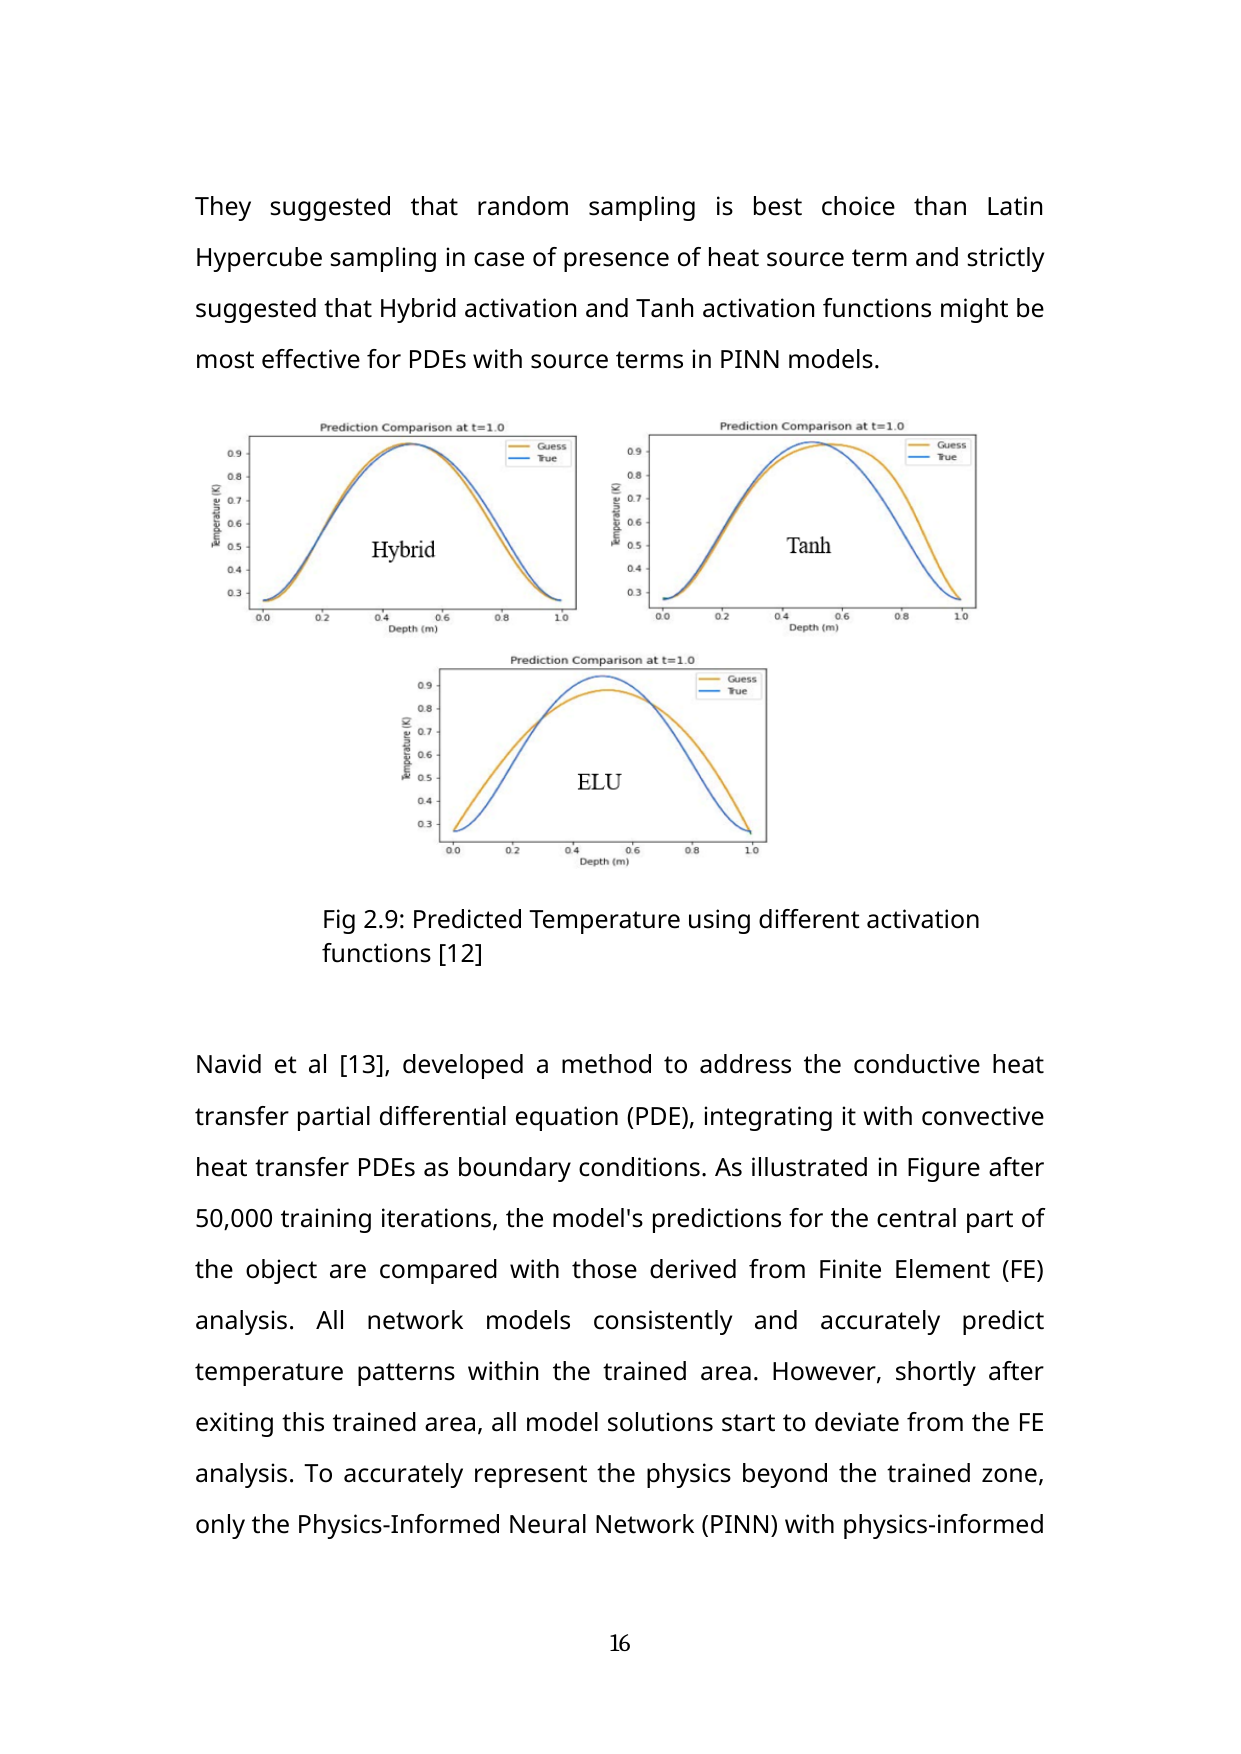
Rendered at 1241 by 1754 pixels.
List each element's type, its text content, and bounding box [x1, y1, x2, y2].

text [195, 1047, 1045, 1541]
text They suggested that random sampling is best choice than Latin Hypercube sampling in case of presence of heat source term and strictly suggested that Hybrid activation and Tanh activation functions might be most effective for PDEs with source terms in PINN models. [195, 189, 1045, 376]
picture [194, 413, 989, 869]
